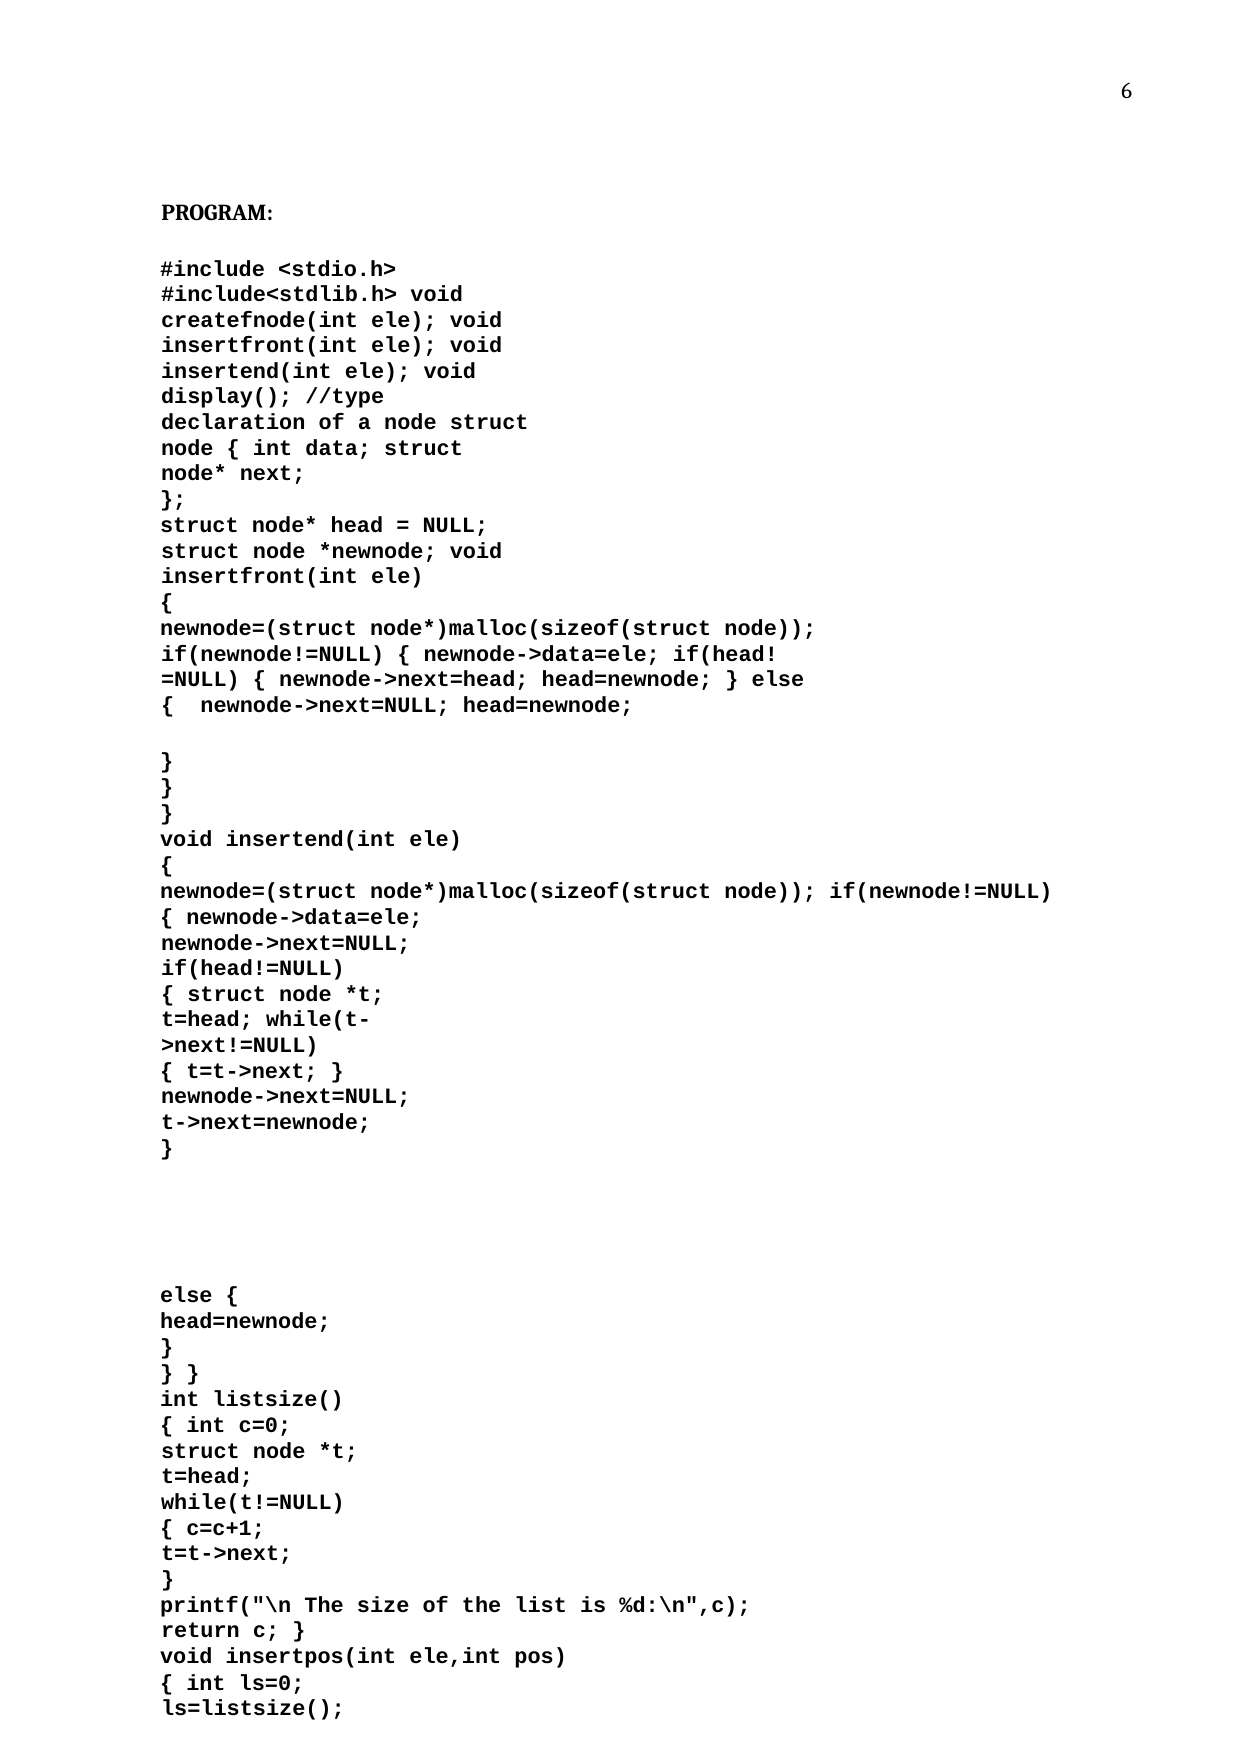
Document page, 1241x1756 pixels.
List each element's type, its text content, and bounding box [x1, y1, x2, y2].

text #include <stdio.h> #include<stdlib.h> void createfnode(int ele); void insertfront(int ele); void insertend(int ele); void display(); //type declaration of a node struct node { int data; struct node* next; [160, 258, 528, 487]
text { [160, 591, 1054, 616]
text int listsize() [160, 1388, 1054, 1413]
text } } [160, 1362, 200, 1387]
text else { [160, 1284, 239, 1309]
text { newnode->data=ele; newnode->next=NULL; if(head!=NULL) { struct node *t; t=head; while(t->next!=NULL) [160, 907, 423, 1059]
text { int ls=0; ls=listsize(); [160, 1672, 345, 1722]
text void insertpos(int ele,int pos) [160, 1646, 1054, 1670]
text { [160, 854, 1054, 879]
text void insertend(int ele) [160, 828, 1054, 853]
text } [160, 1137, 1054, 1162]
text newnode=(struct node*)malloc(sizeof(struct node)); if(newnode!=NULL) { newnode->data=ele; if(head!=NULL) { newnode->next=head; head=newnode; } else { newnode->next=NULL; head=newnode; [160, 617, 817, 719]
text } [160, 1336, 1054, 1361]
text newnode=(struct node*)malloc(sizeof(struct node)); if(newnode!=NULL) [160, 881, 1054, 905]
text } [160, 776, 1054, 801]
text }; [160, 488, 1054, 513]
text { int c=0; struct node *t; t=head; while(t!=NULL) [160, 1414, 358, 1516]
text PROGRAM: [161, 200, 1136, 226]
text { c=c+1; t=t->next; } [160, 1517, 292, 1593]
text struct node* head = NULL; struct node *newnode; void insertfront(int ele) [160, 514, 502, 590]
text } [160, 750, 1054, 775]
text head=newnode; [160, 1310, 1054, 1335]
text } [160, 802, 187, 827]
text { t=t->next; } newnode->next=NULL; t->next=newnode; [160, 1060, 410, 1136]
text printf("\n The size of the list is %d:\n",c); return c; } [160, 1594, 752, 1644]
